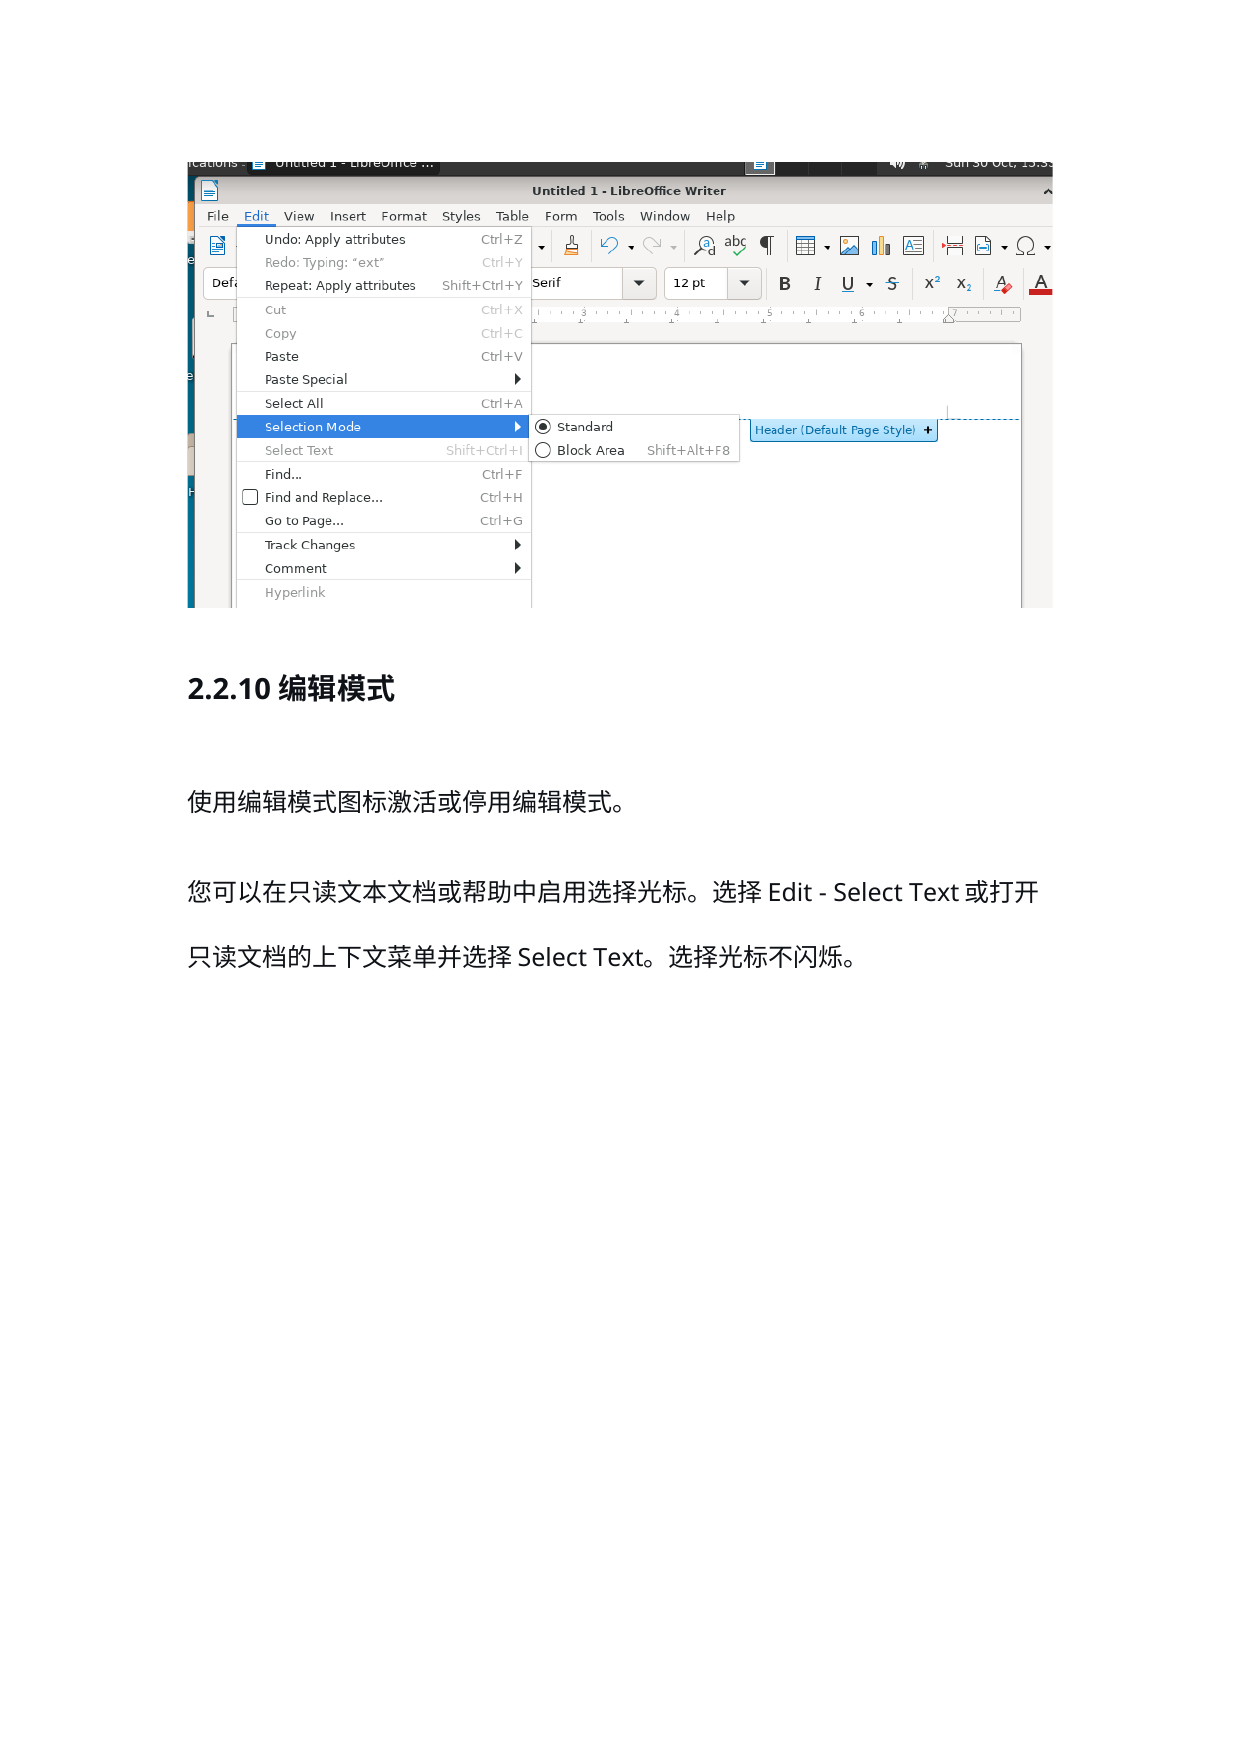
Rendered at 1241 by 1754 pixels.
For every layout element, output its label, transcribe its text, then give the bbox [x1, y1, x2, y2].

text 使用编辑模式图标激活或停用编辑模式。 [187, 768, 1053, 833]
subtitle 2.2.10 编辑模式 [187, 654, 1053, 719]
picture [187, 162, 1053, 608]
text 您可以在只读文本文档或帮助中启用选择光标。选择Edit - Select Text或打开只读文档的上下文菜单并选择Select Text。选择光标不闪烁。 [187, 858, 1053, 988]
